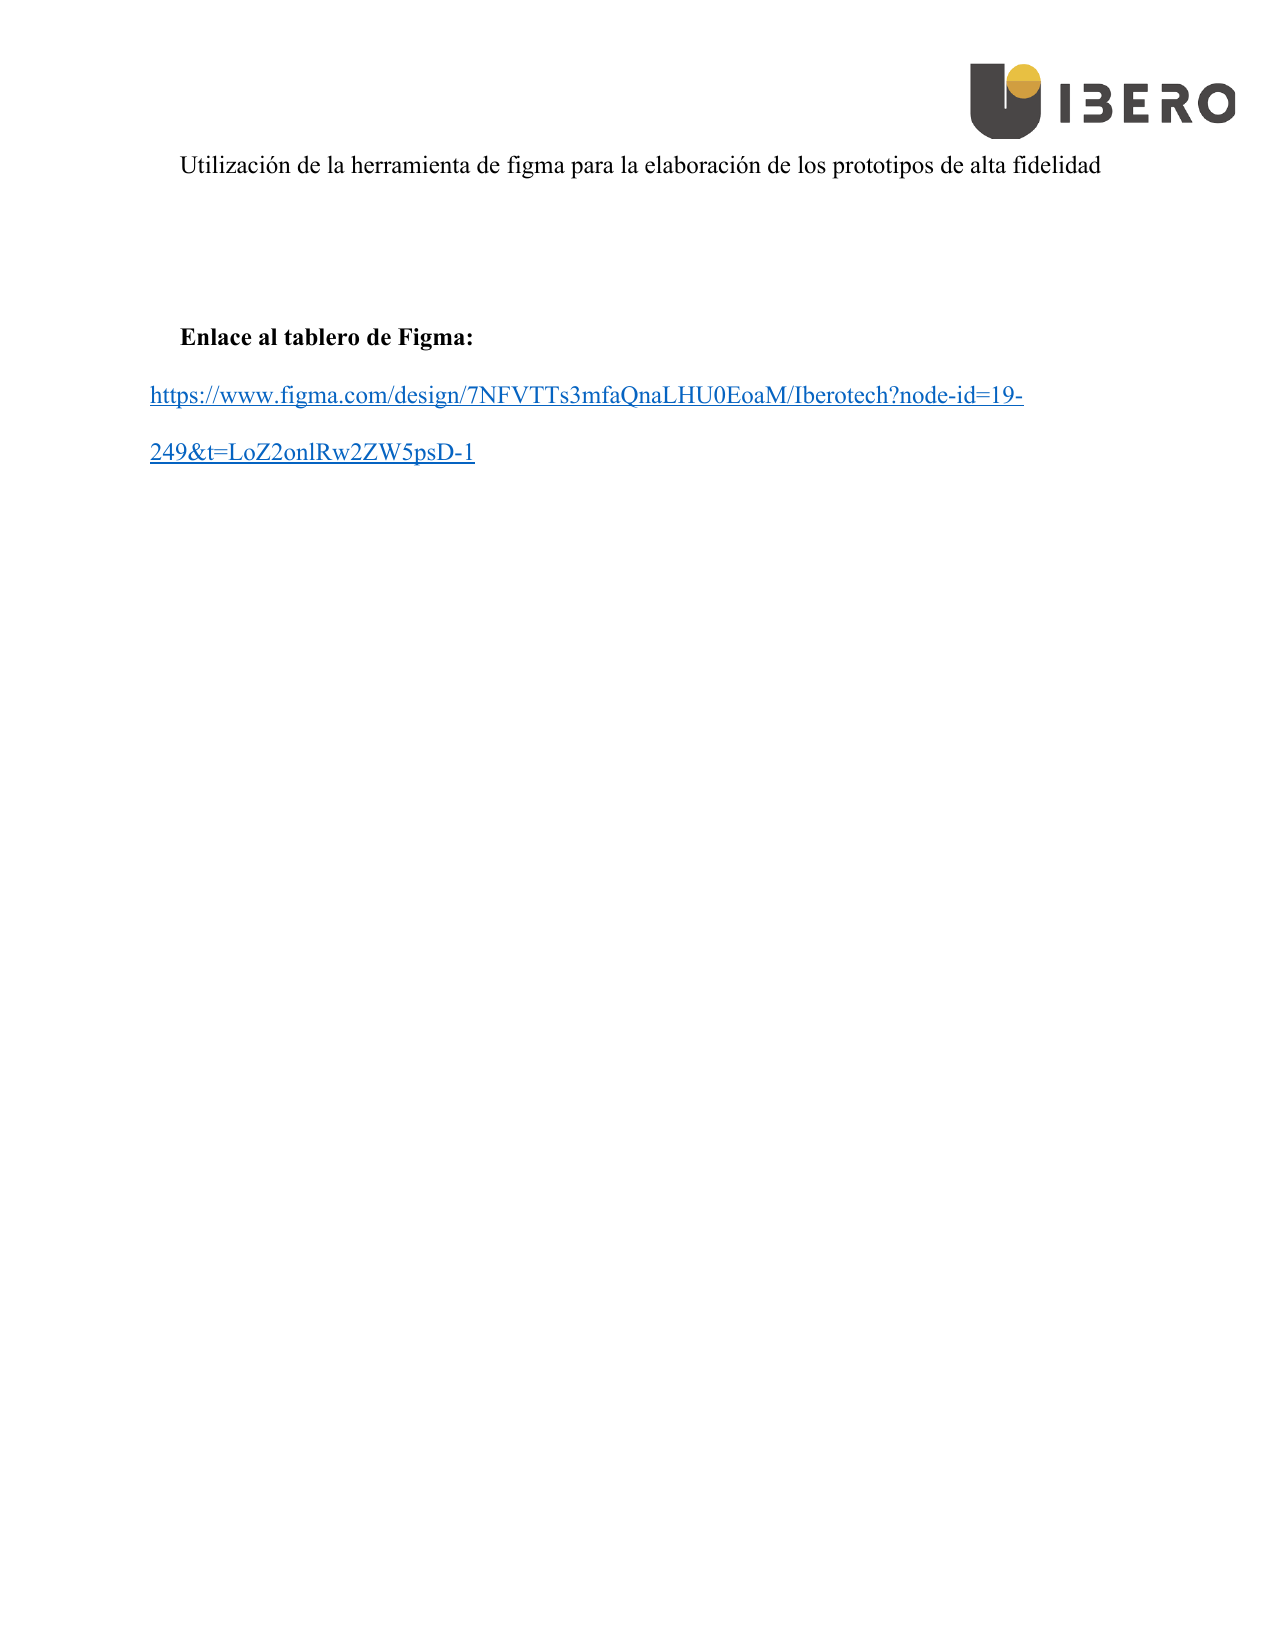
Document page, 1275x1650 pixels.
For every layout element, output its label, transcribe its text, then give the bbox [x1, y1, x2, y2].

text Enlace al tablero de Figma: https://www.figma.com/design/7NFVTTs3mfaQnaLHU0EoaM/Iberotech?node-id=19-249&t=LoZ2onlRw2ZW5psD-1 [150, 322, 1125, 466]
picture [970, 63, 1236, 139]
text Utilización de la herramienta de figma para la elaboración de los prototipos de alta fidelidad [150, 150, 1125, 179]
